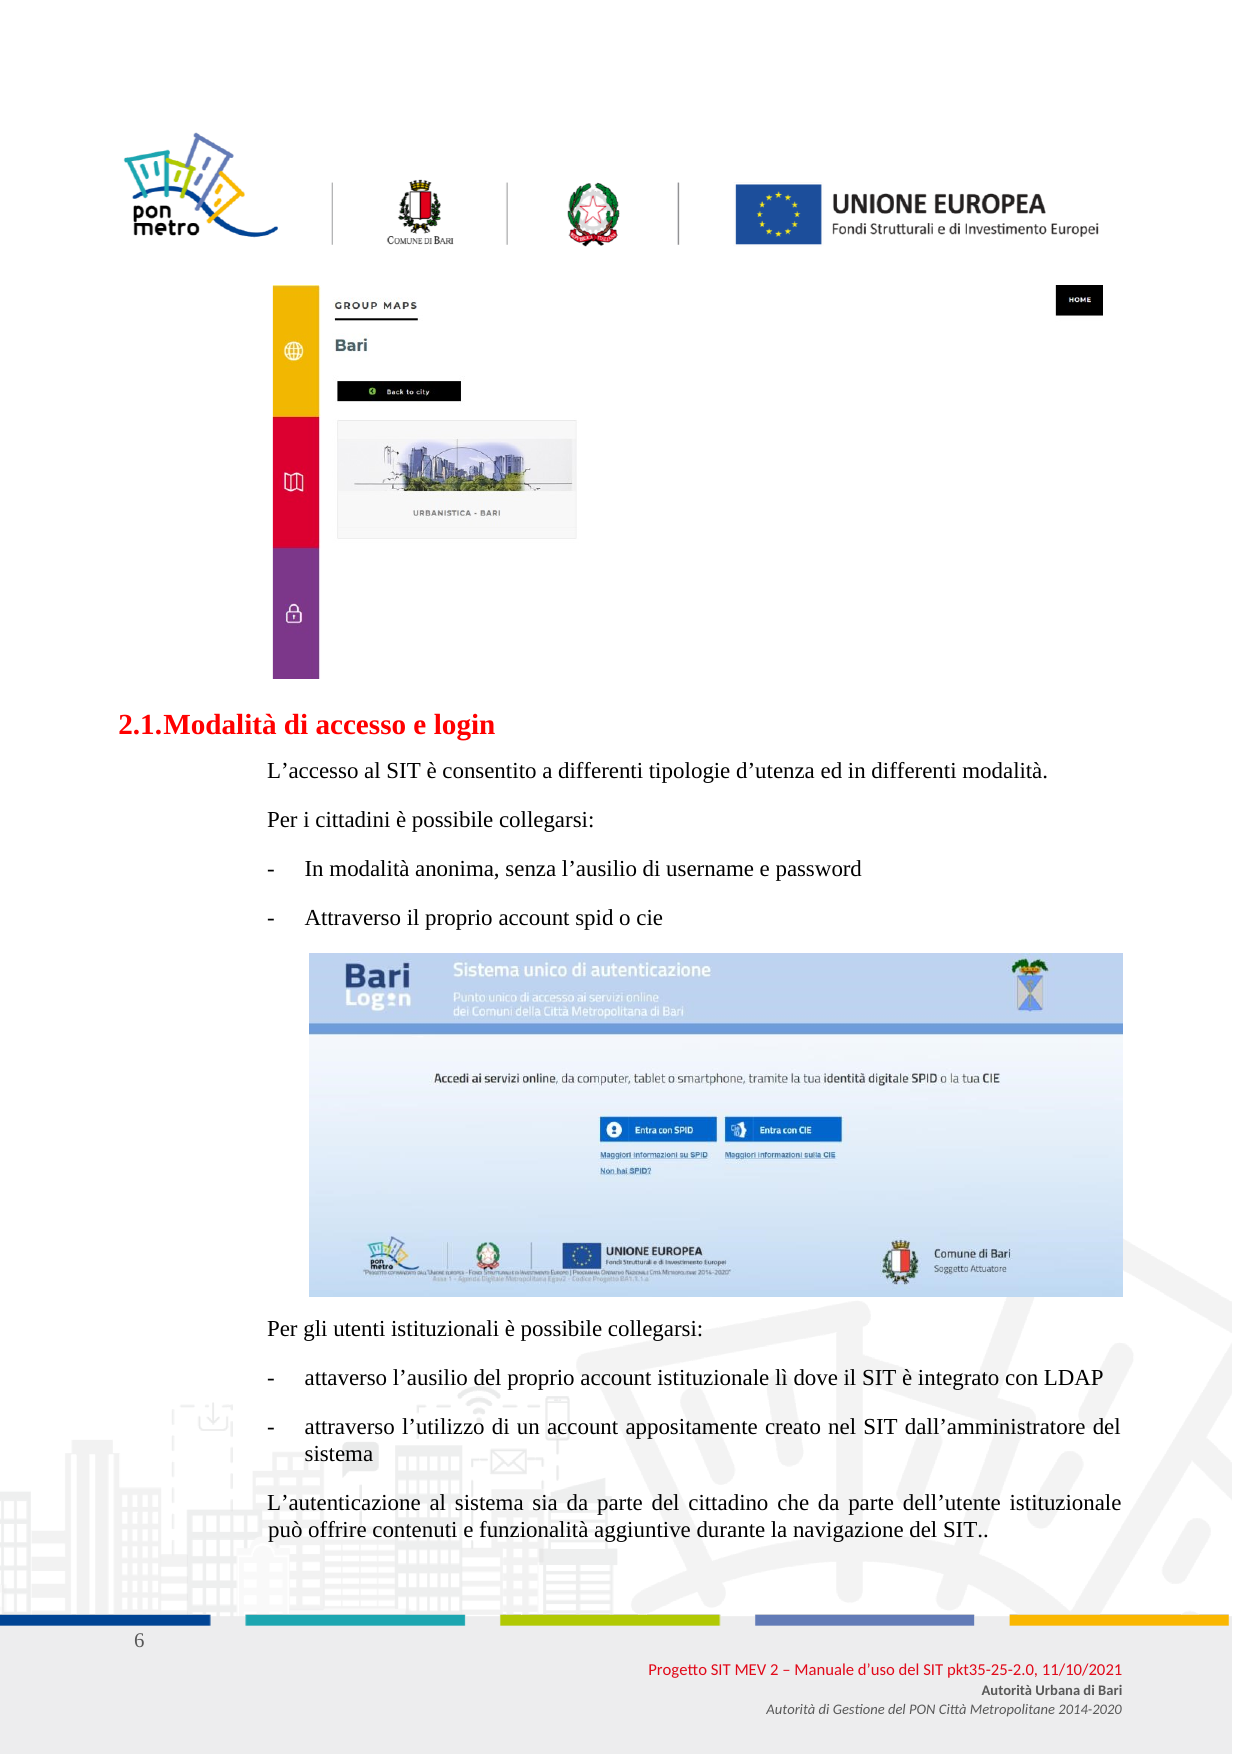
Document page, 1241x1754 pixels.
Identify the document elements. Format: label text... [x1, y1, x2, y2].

list attaverso l’ausilio del proprio account istituzionale lì dove il SIT è integrato con LDAP [267, 1364, 1123, 1390]
text Per i cittadini è possibile collegarsi: [267, 806, 1123, 833]
list In modalità anonima, senza l’ausilio di username e password [267, 855, 1123, 882]
text L’autenticazione al sistema sia da parte del cittadino che da parte dell’utente istituzionale può offrire contenuti e funzionalità aggiuntive durante la navigazione del SIT.. [267, 1489, 1123, 1542]
list attraverso l’utilizzo di un account appositamente creato nel SIT dall’amministratore del sistema [267, 1413, 1123, 1466]
subtitle Modalità di accesso e login [118, 707, 1186, 741]
text L’accesso al SIT è consentito a differenti tipologie d’utenza ed in differenti modalità. [267, 757, 1123, 783]
picture [118, 75, 1105, 282]
text Per gli utenti istituzionali è possibile collegarsi: [267, 1314, 1123, 1341]
list Attraverso il proprio account spid o cie [267, 904, 1123, 931]
picture [0, 953, 1232, 1754]
picture [272, 285, 1103, 679]
